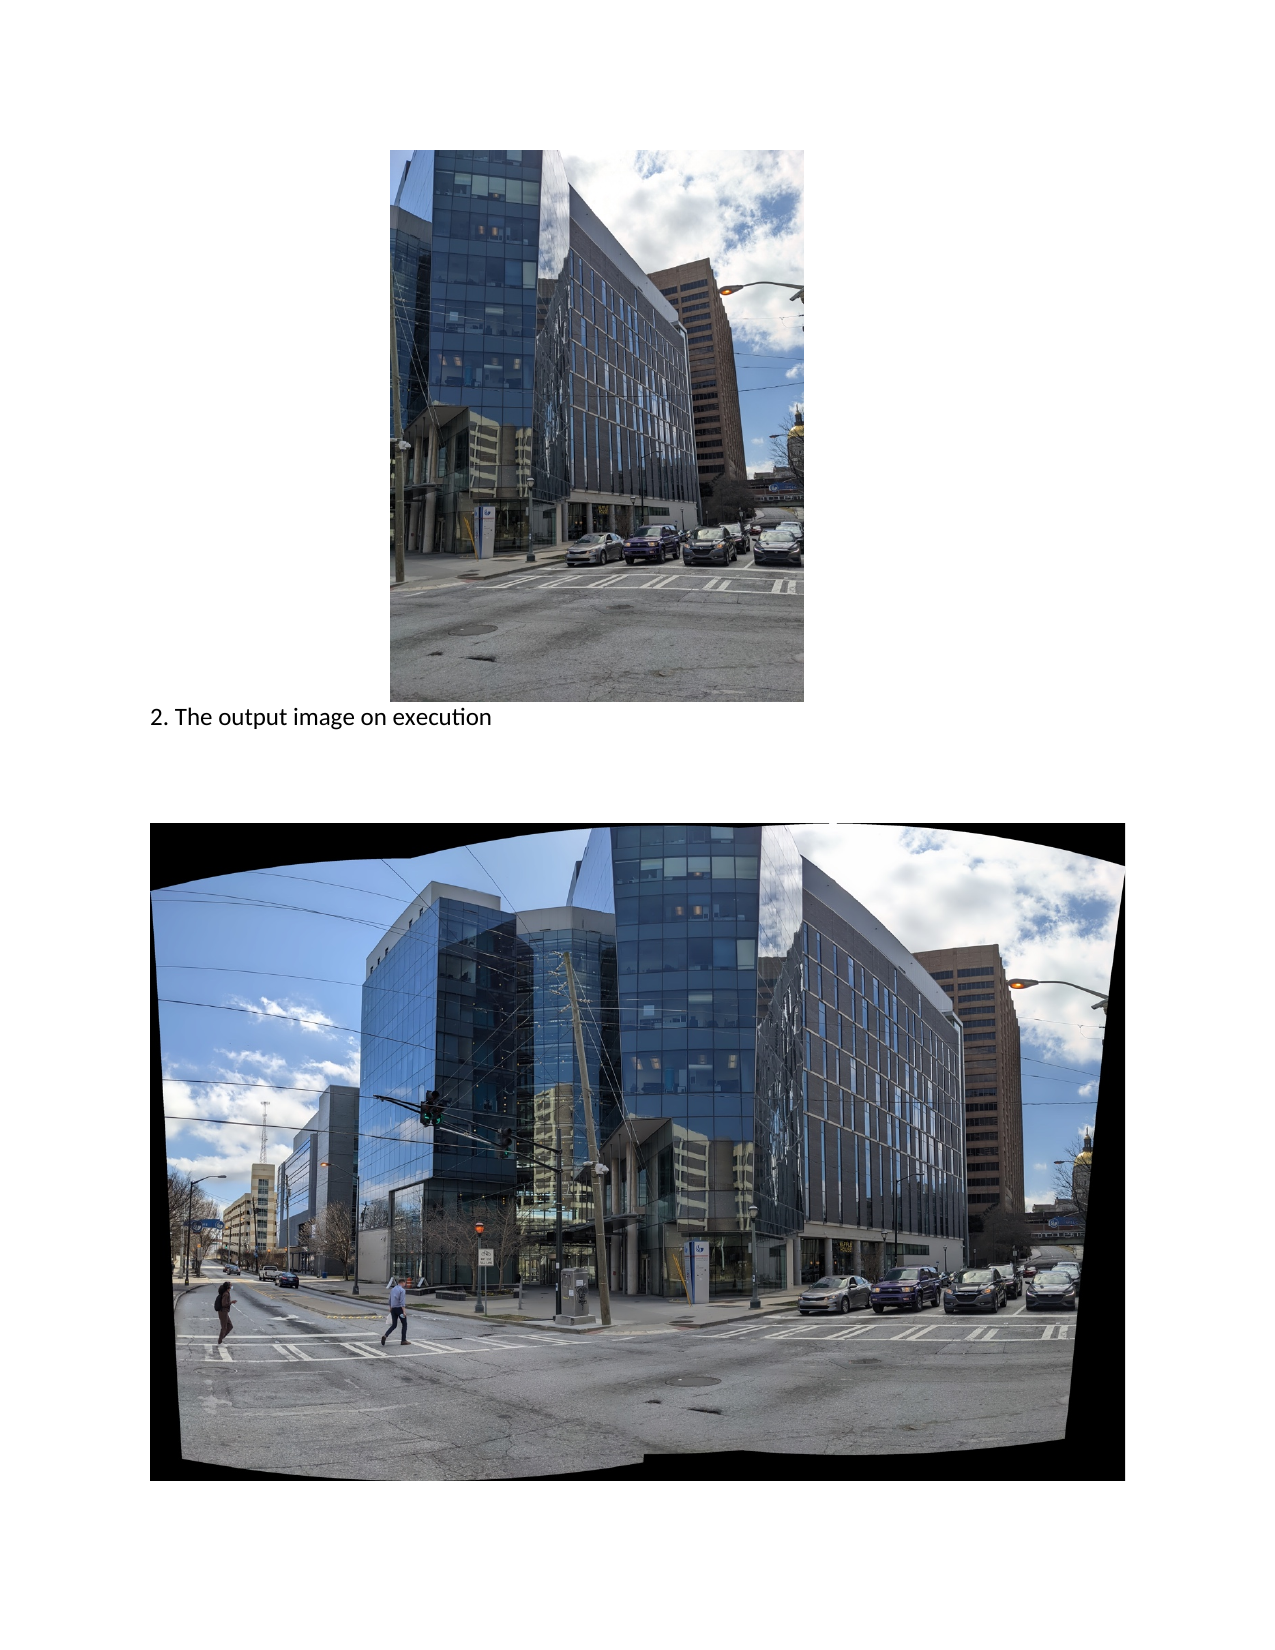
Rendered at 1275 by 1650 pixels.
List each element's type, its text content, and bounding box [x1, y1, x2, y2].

picture [390, 150, 804, 702]
picture [150, 823, 1125, 1481]
text 2. The output image on execution [150, 701, 1125, 732]
